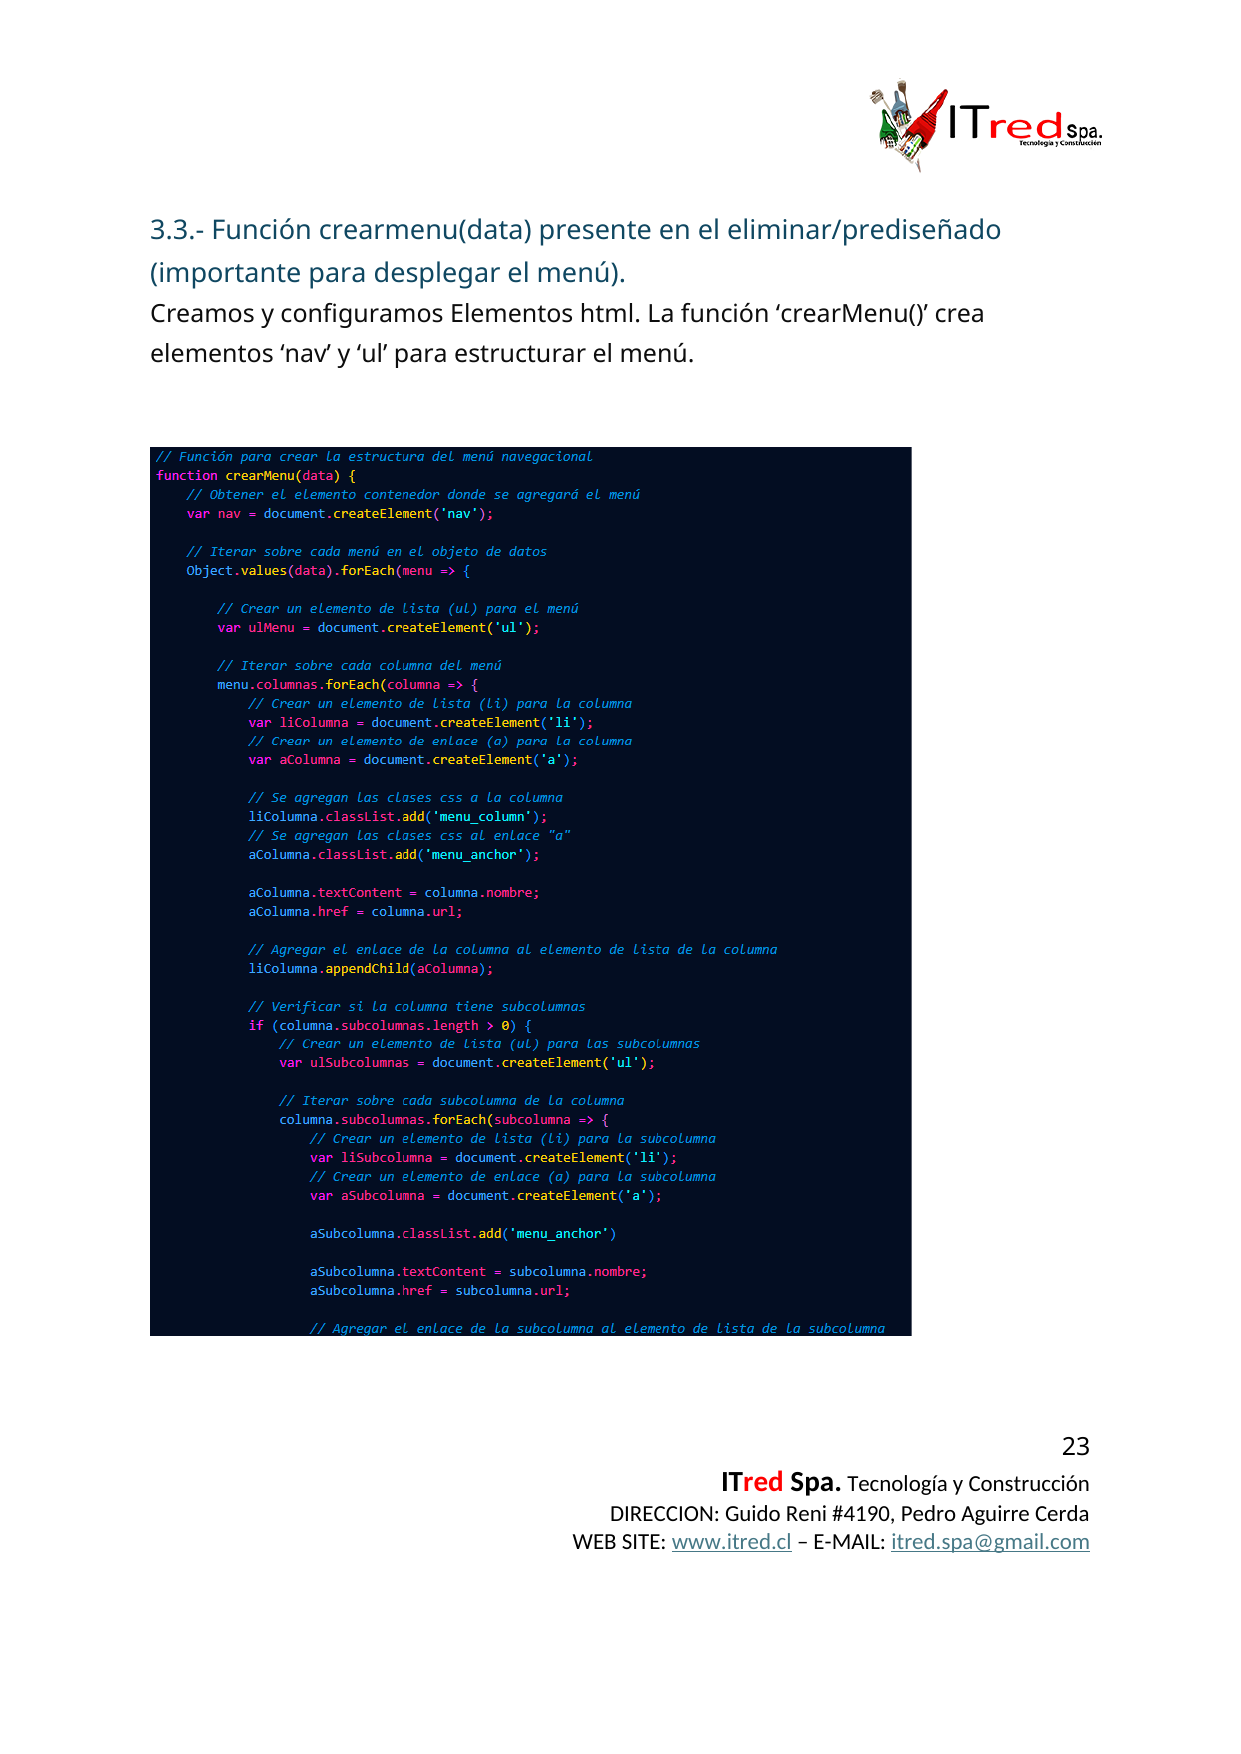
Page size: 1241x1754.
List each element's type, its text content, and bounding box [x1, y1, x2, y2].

picture [868, 77, 1102, 174]
picture [347, 1328, 367, 1336]
picture [150, 447, 912, 1336]
text Creamos y configuramos Elementos html. La función ‘crearMenu()’ crea elementos ‘nav’ y ‘ul’ para estructurar el menú. [150, 296, 1090, 369]
subtitle 3.3.- Función crearmenu(data) presente en el eliminar/prediseñado (importante para desplegar el menú). [150, 211, 1090, 290]
